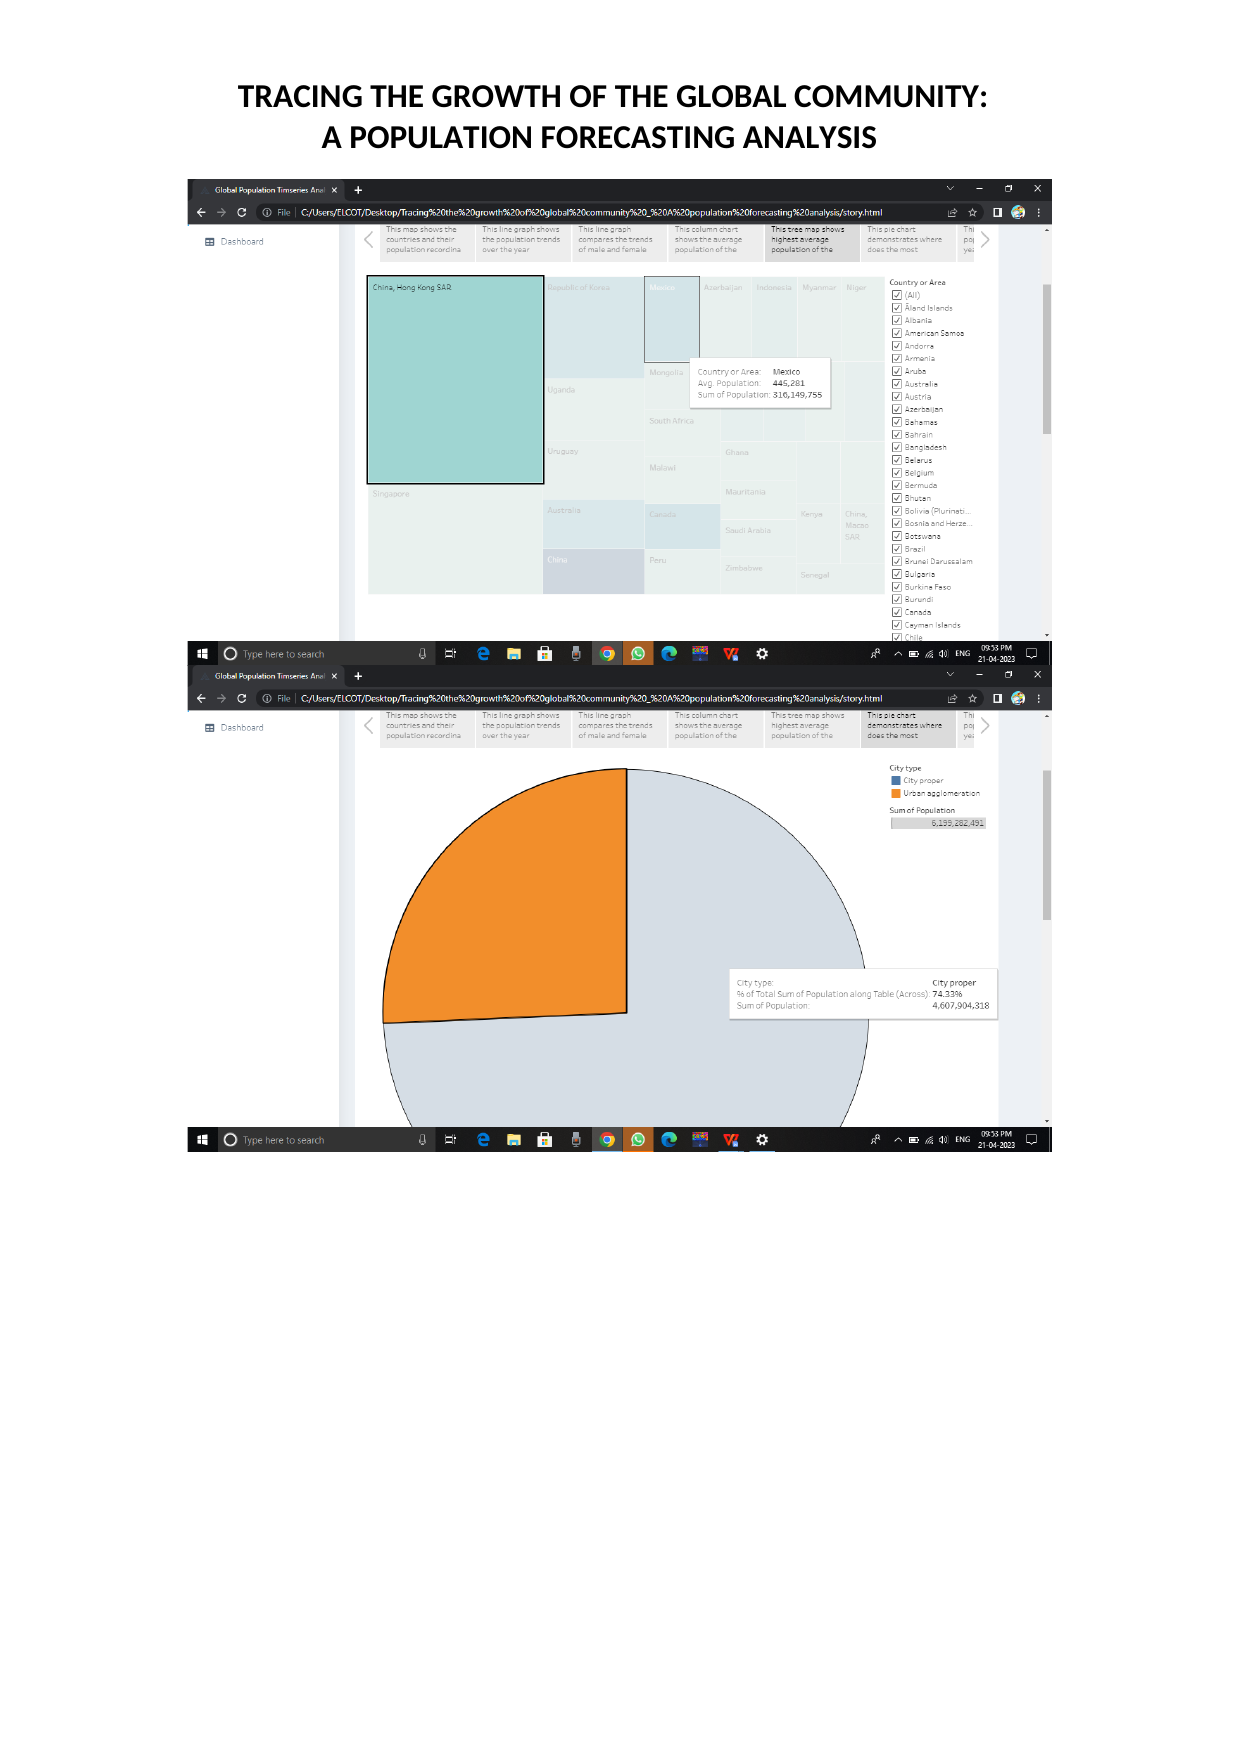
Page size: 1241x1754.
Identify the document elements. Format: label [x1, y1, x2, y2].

picture [187, 179, 1052, 1152]
